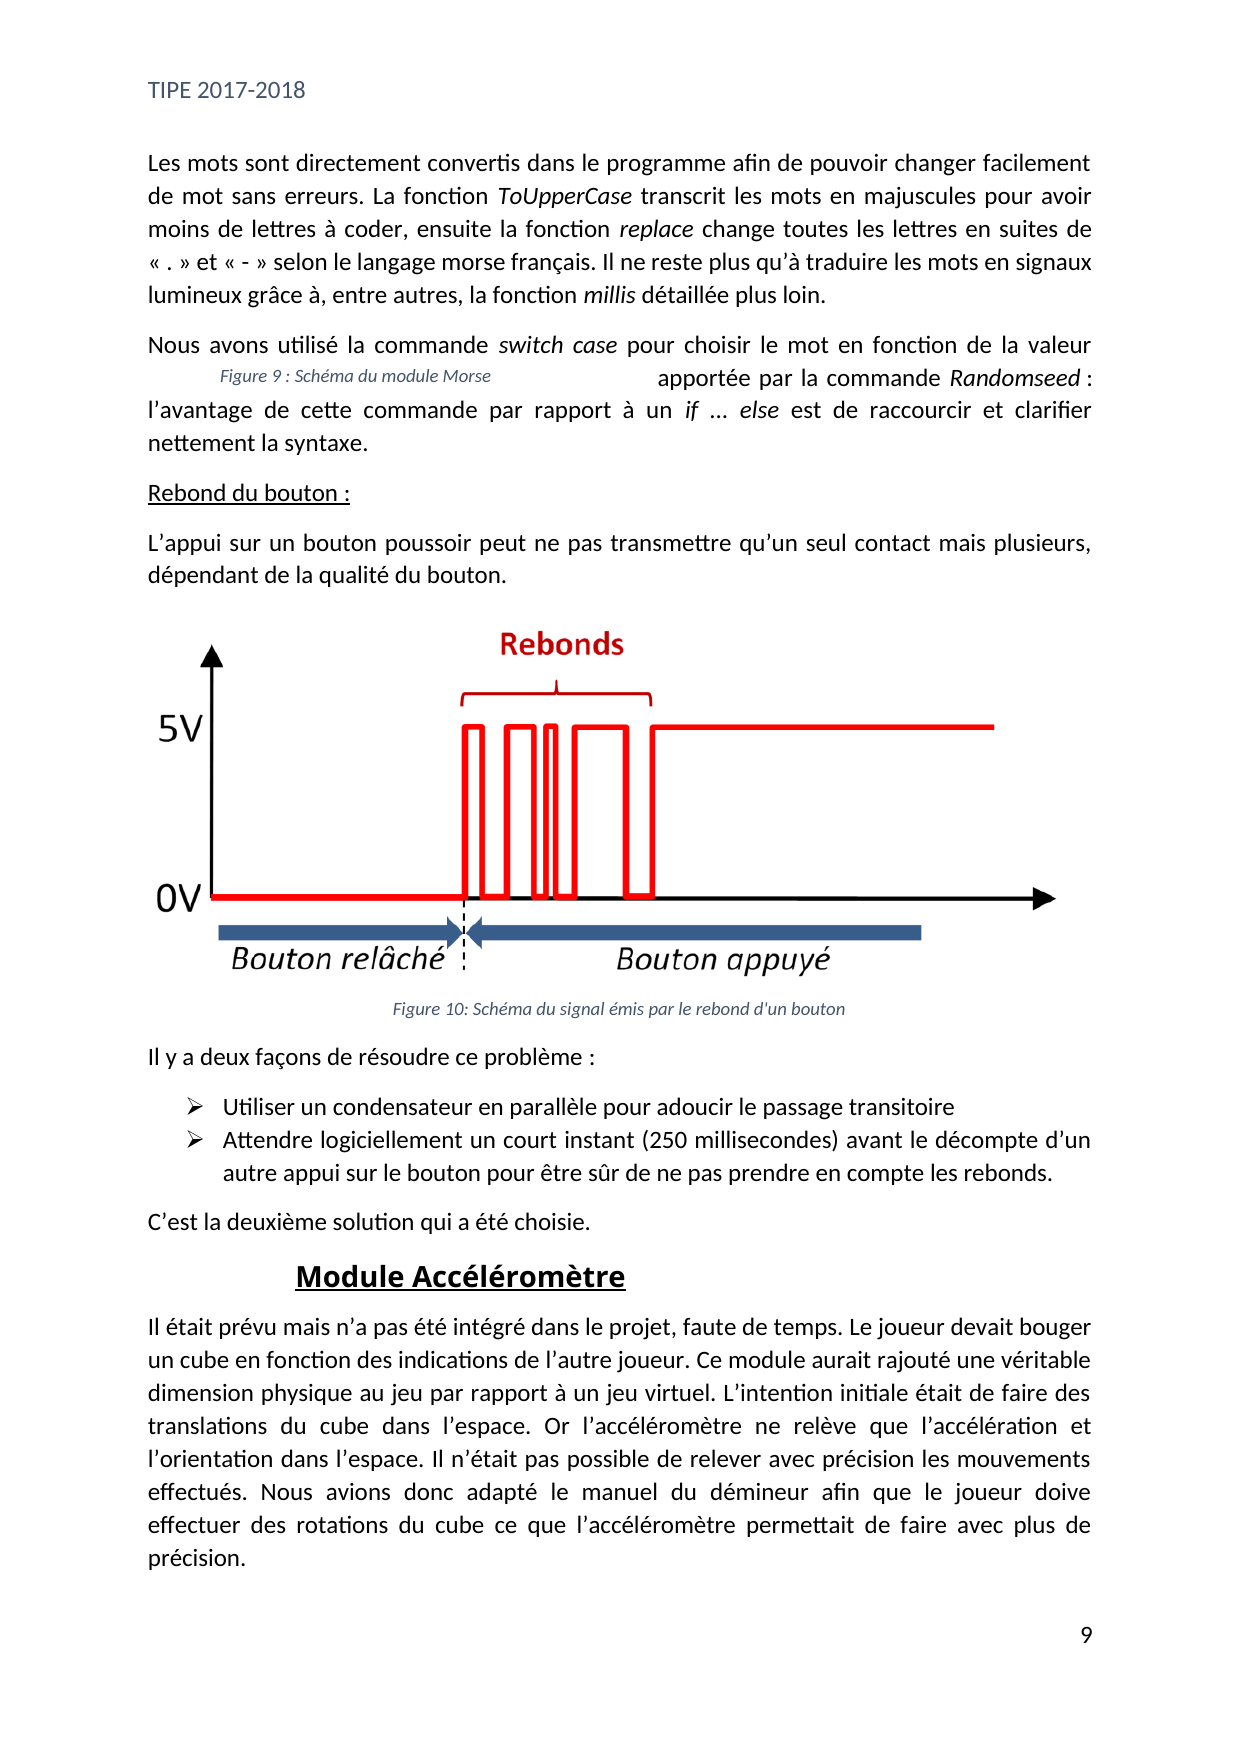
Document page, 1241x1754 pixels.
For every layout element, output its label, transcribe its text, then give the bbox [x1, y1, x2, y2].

picture [147, 609, 1062, 979]
text Il y a deux façons de résoudre ce problème : [148, 1041, 1093, 1072]
text Rebond du bouton : [148, 477, 1093, 508]
text Les mots sont directement convertis dans le programme afin de pouvoir changer facilement de mot sans erreurs. La fonction ToUpperCase transcrit les mots en majuscules pour avoir moins de lettres à coder, ensuite la fonction replace change toutes les lettres en suites de « . » et « - » selon le langage morse français. Il ne reste plus qu’à traduire les mots en signaux lumineux grâce à, entre autres, la fonction millis détaillée plus loin. [148, 148, 1093, 310]
list Attendre logiciellement un court instant (250 millisecondes) avant le décompte d’un autre appui sur le bouton pour être sûr de ne pas prendre en compte les rebonds. [185, 1124, 1093, 1187]
text Module Accéléromètre [221, 1256, 1093, 1296]
text Nous avons utilisé la commande switch case pour choisir le mot en fonction de la valeur apportée par la commande Randomseed : l’avantage de cette commande par rapport à un if ... else est de raccourcir et clarifier nettement la syntaxe. [148, 329, 1093, 458]
text Il était prévu mais n’a pas été intégré dans le projet, faute de temps. Le joueur devait bouger un cube en fonction des indications de l’autre joueur. Ce module aurait rajouté une véritable dimension physique au jeu par rapport à un jeu virtuel. L’intention initiale était de faire des translations du cube dans l’espace. Or l’accéléromètre ne relève que l’accélération et l’orientation dans l’espace. Il n’était pas possible de relever avec précision les mouvements effectués. Nous avions donc adapté le manuel du démineur afin que le joueur doive effectuer des rotations du cube ce que l’accéléromètre permettait de faire avec plus de précision. [148, 1311, 1093, 1572]
list Utiliser un condensateur en parallèle pour adoucir le passage transitoire [185, 1091, 1093, 1121]
text C’est la deuxième solution qui a été choisie. [148, 1206, 1093, 1237]
text L’appui sur un bouton poussoir peut ne pas transmettre qu’un seul contact mais plusieurs, dépendant de la qualité du bouton. [148, 527, 1093, 590]
